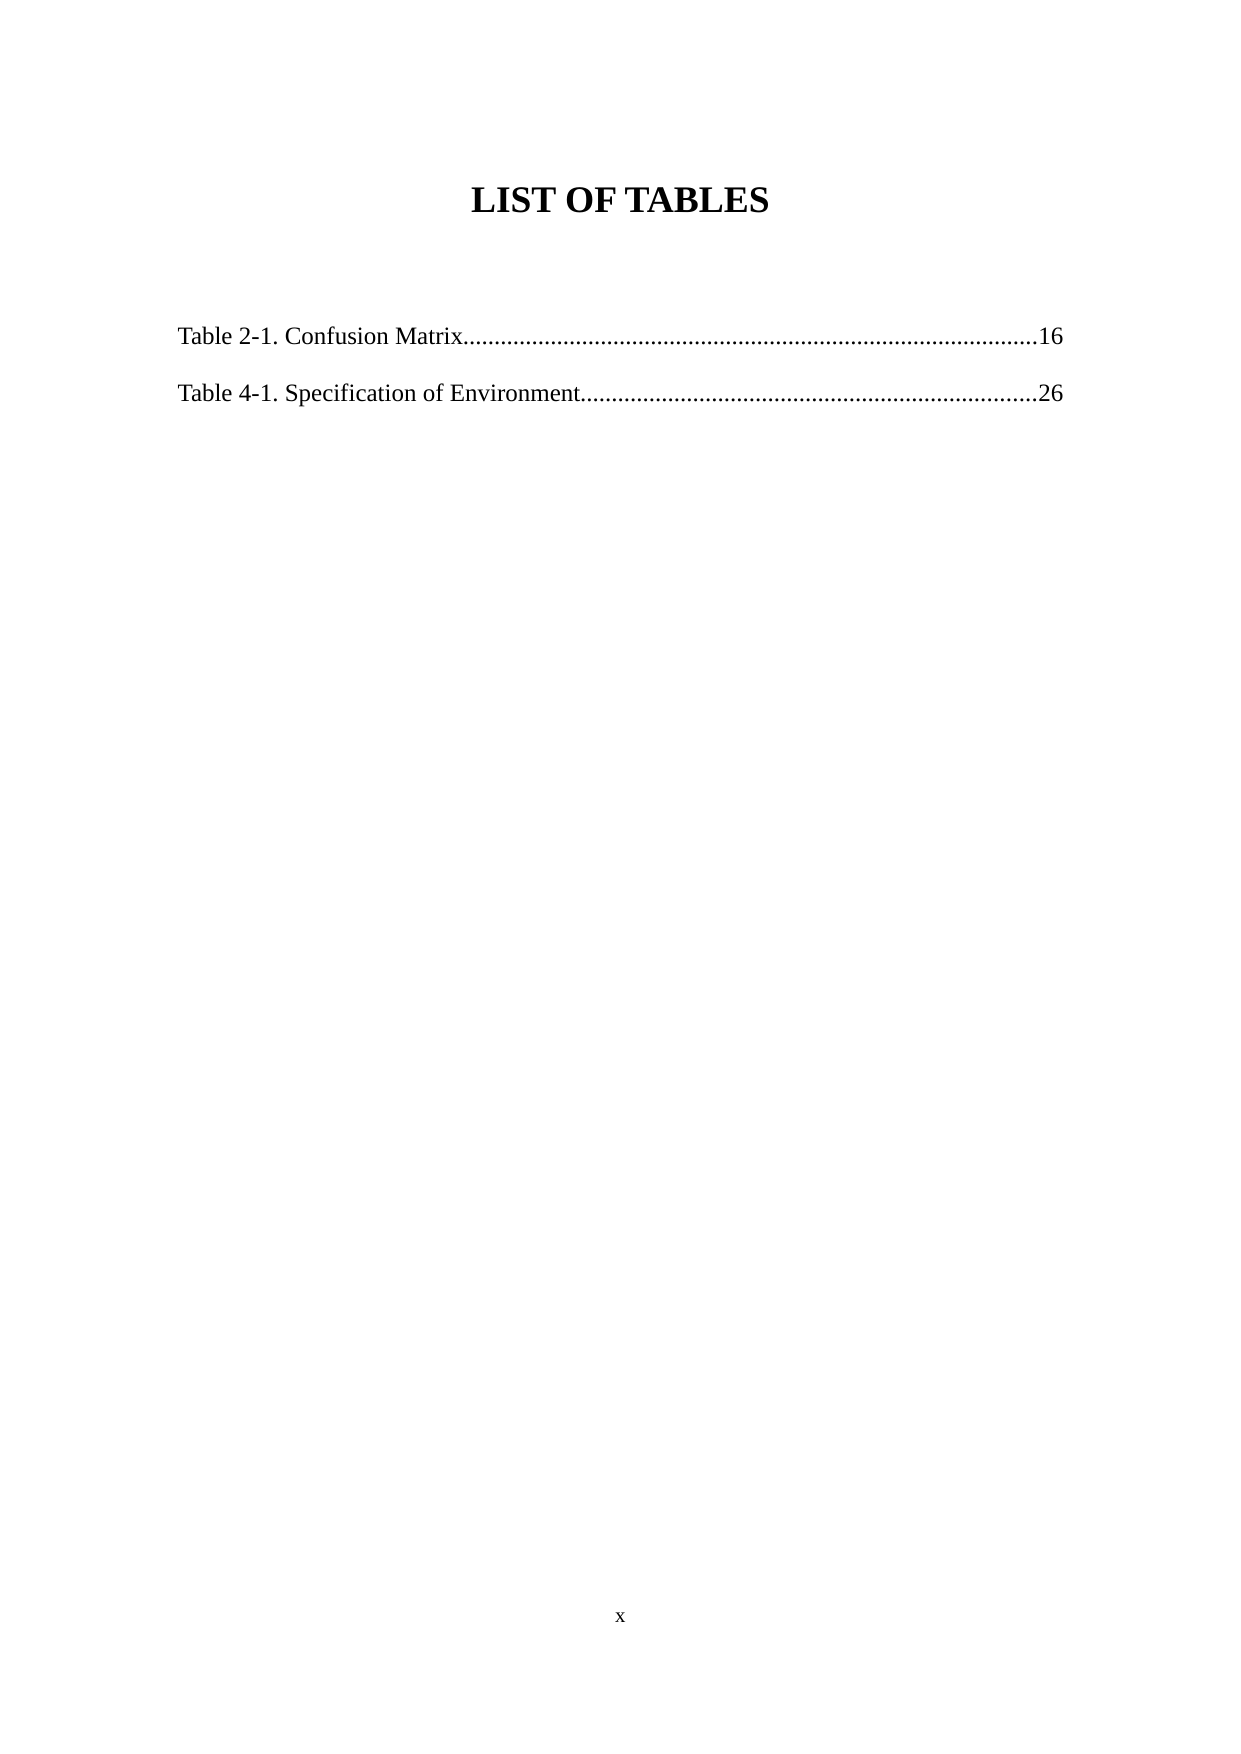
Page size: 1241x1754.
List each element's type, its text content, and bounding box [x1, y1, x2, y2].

title LIST OF TABLES [177, 177, 1063, 220]
text Table 2-1. Confusion Matrix 16 [177, 321, 1063, 350]
text Table 4-1. Specification of Environment 26 [177, 378, 1063, 407]
